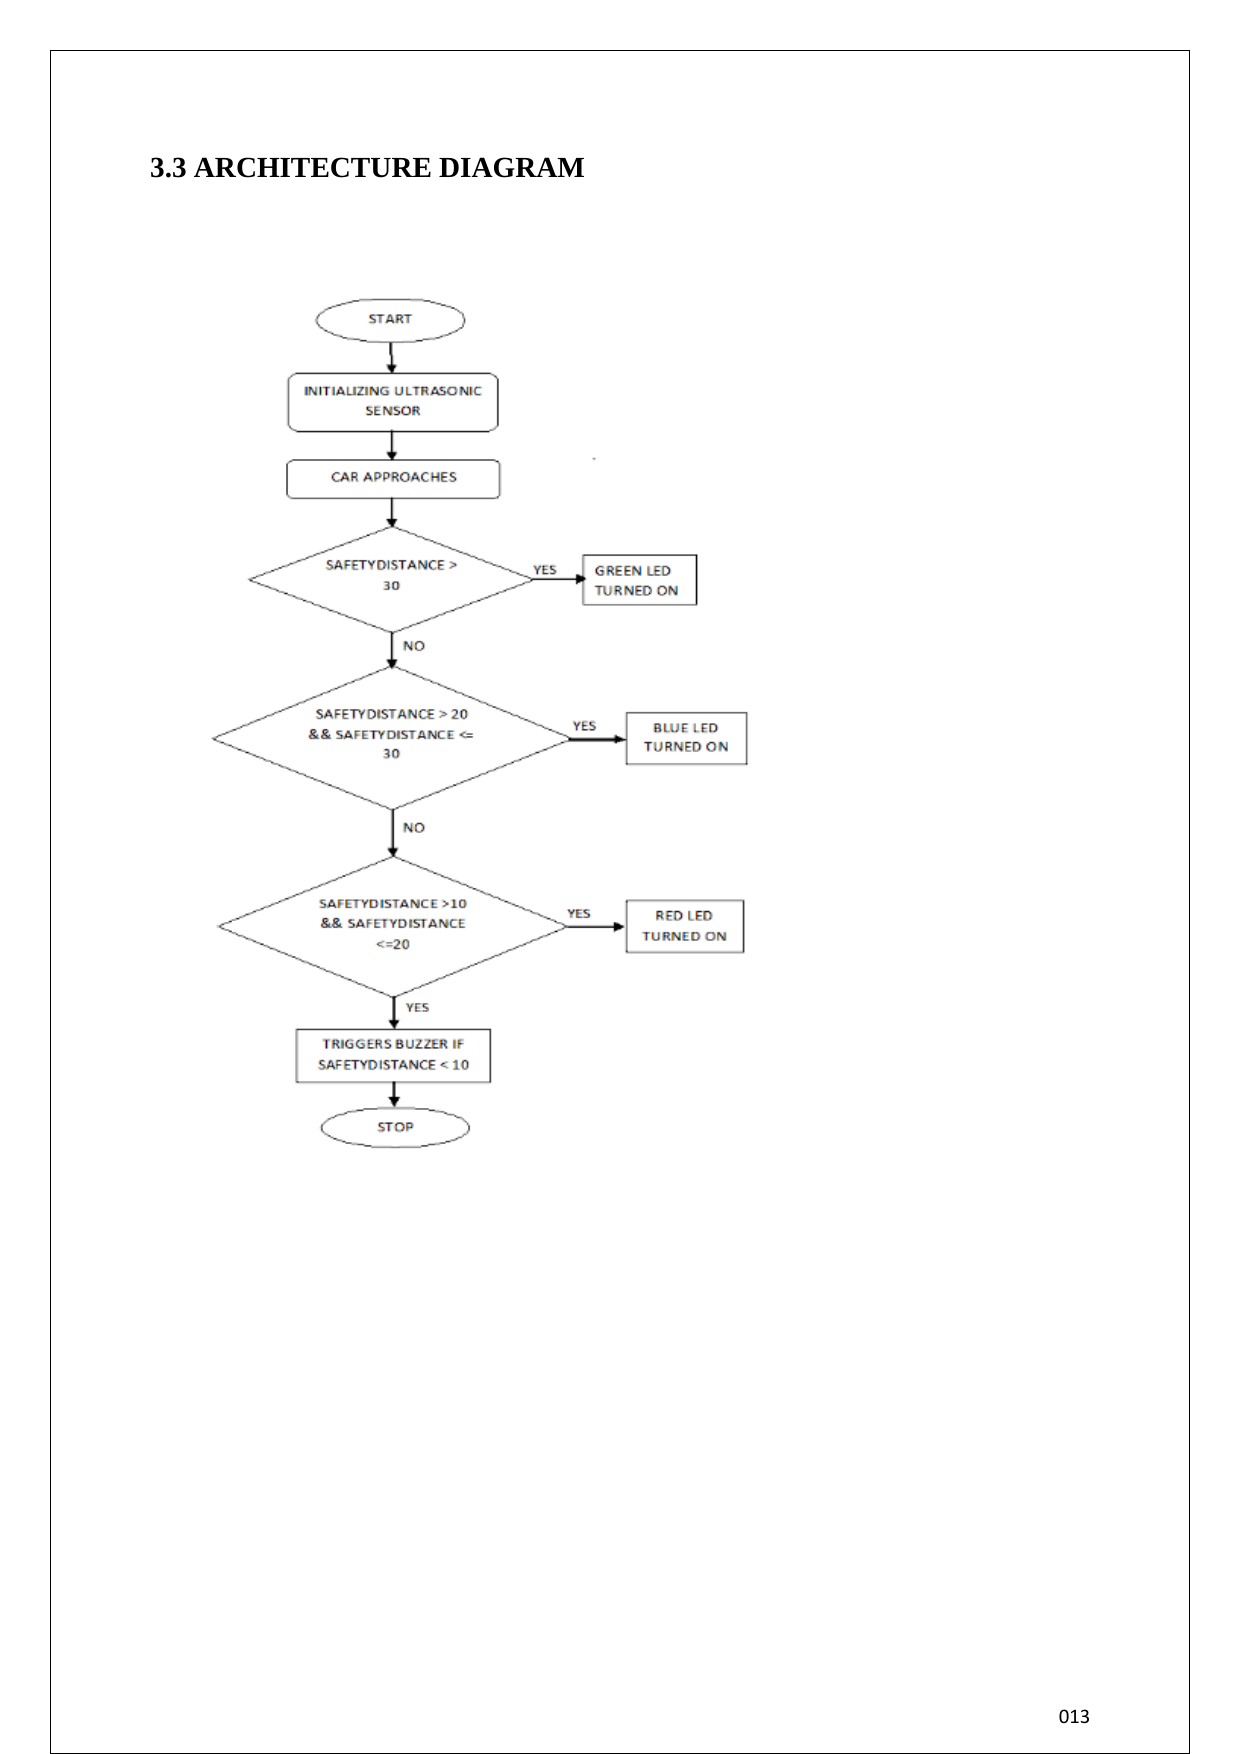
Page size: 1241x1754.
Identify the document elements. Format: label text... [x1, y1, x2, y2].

picture [150, 255, 778, 1161]
text 3.3 ARCHITECTURE DIAGRAM [150, 150, 1090, 183]
